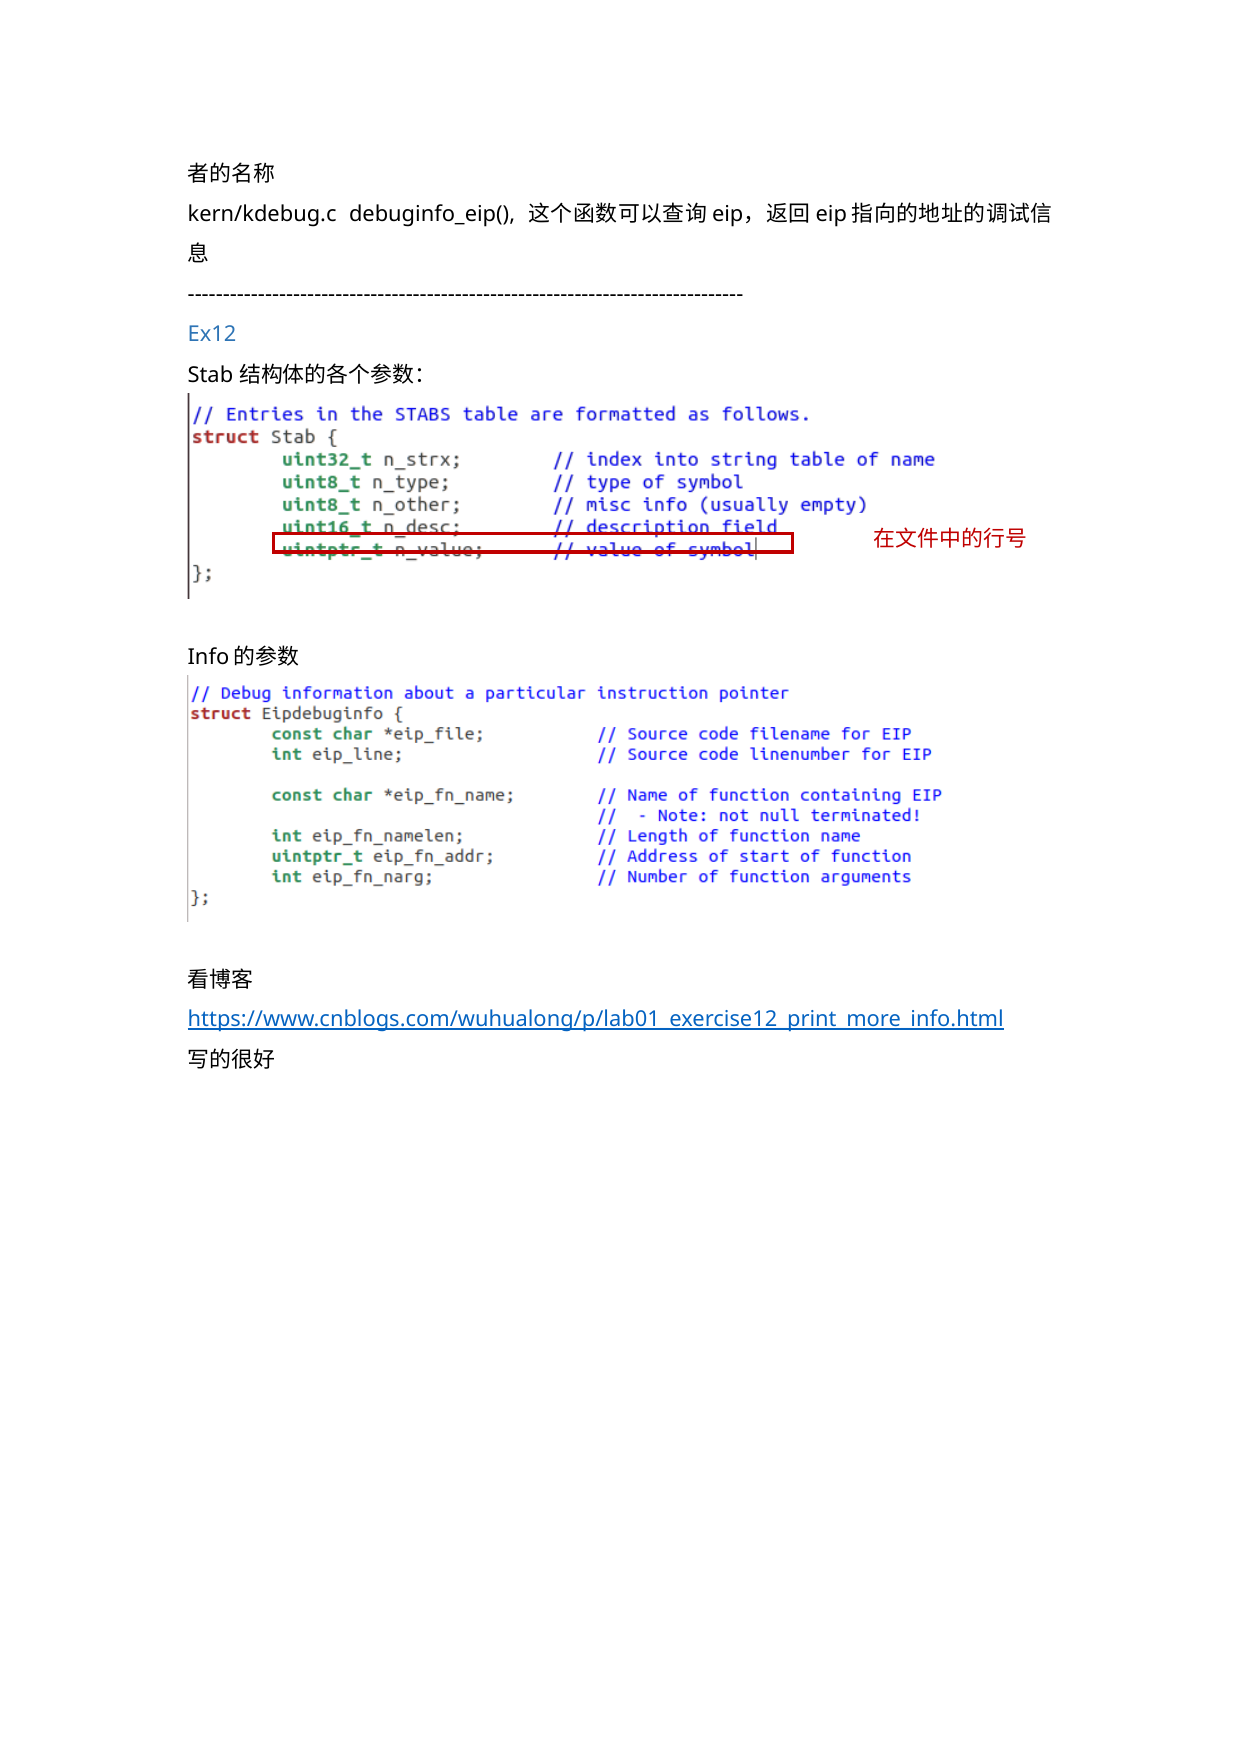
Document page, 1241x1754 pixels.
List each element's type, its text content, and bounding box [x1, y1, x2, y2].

text 写的很好 [187, 1038, 1053, 1078]
picture [187, 393, 957, 599]
picture [187, 675, 1053, 922]
text Info的参数 [187, 635, 1053, 675]
text kern/kdebug.c debuginfo_eip(), 这个函数可以查询eip，返回eip指向的地址的调试信息 [187, 192, 1053, 272]
text Ex12 [187, 313, 1053, 353]
text https://www.cnblogs.com/wuhualong/p/lab01_exercise12_print_more_info.html [187, 998, 1053, 1038]
text ------------------------------------------------------------------------------- [187, 272, 1053, 313]
text 看博客 [187, 958, 1053, 998]
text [187, 151, 1053, 192]
text Stab 结构体的各个参数： [187, 353, 1053, 393]
